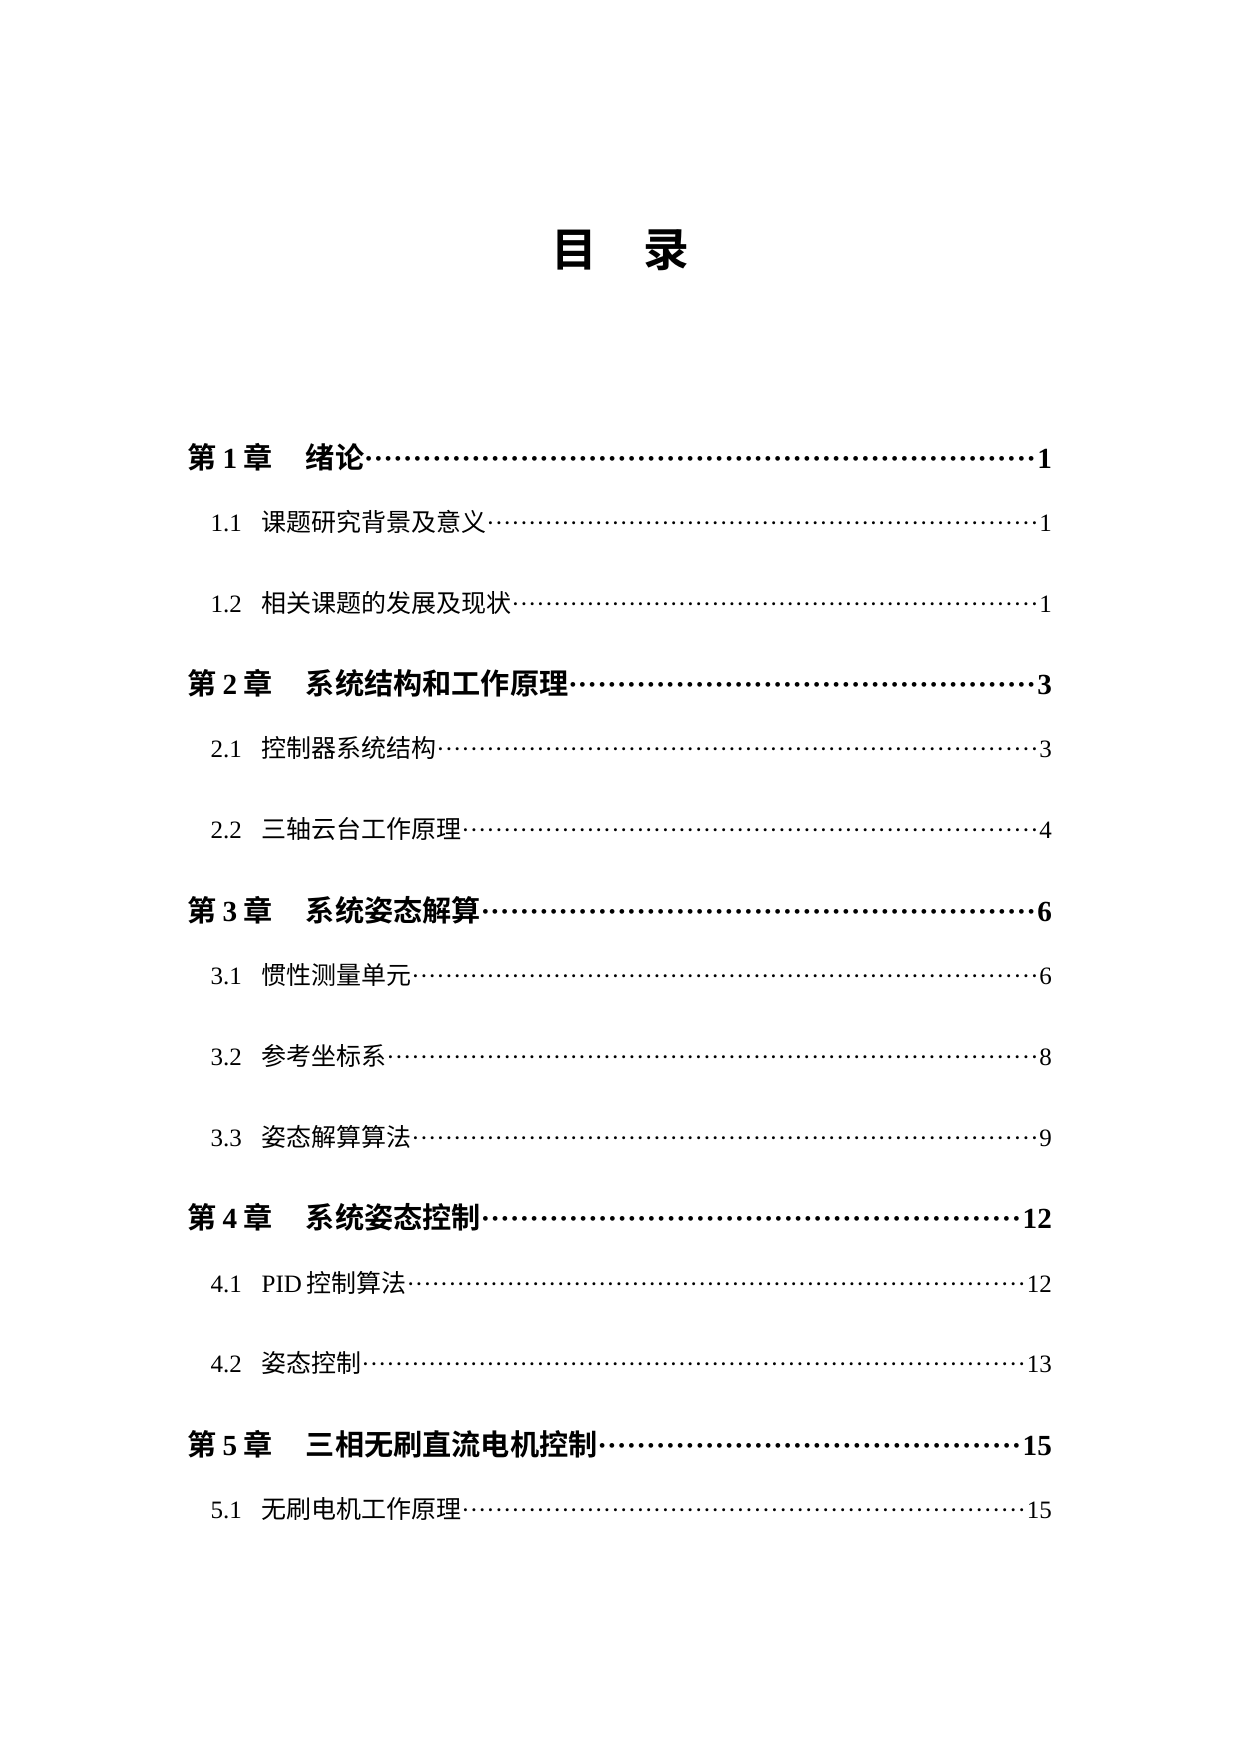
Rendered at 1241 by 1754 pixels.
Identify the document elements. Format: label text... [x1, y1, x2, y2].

text 1.2 相关课题的发展及现状 1 [210, 569, 1053, 634]
text 第5章 三相无刷直流电机控制 15 [187, 1410, 1053, 1475]
text 2.2 三轴云台工作原理 4 [210, 795, 1053, 860]
text 第2章 系统结构和工作原理 3 [187, 649, 1053, 714]
text 3.1 惯性测量单元 6 [210, 941, 1053, 1006]
text 第4章 系统姿态控制 12 [187, 1184, 1053, 1249]
text 3.3 姿态解算算法 9 [210, 1103, 1053, 1168]
text 4.1 PID控制算法 12 [210, 1249, 1053, 1314]
text 4.2 姿态控制 13 [210, 1329, 1053, 1394]
text 第1章 绪论 1 [187, 423, 1053, 488]
text 2.1 控制器系统结构 3 [210, 714, 1053, 779]
text 3.2 参考坐标系 8 [210, 1022, 1053, 1087]
text 目 录 [187, 197, 1053, 295]
text 5.1 无刷电机工作原理 15 [210, 1475, 1053, 1540]
text 第3章 系统姿态解算 6 [187, 876, 1053, 941]
text 1.1 课题研究背景及意义 1 [210, 488, 1053, 553]
